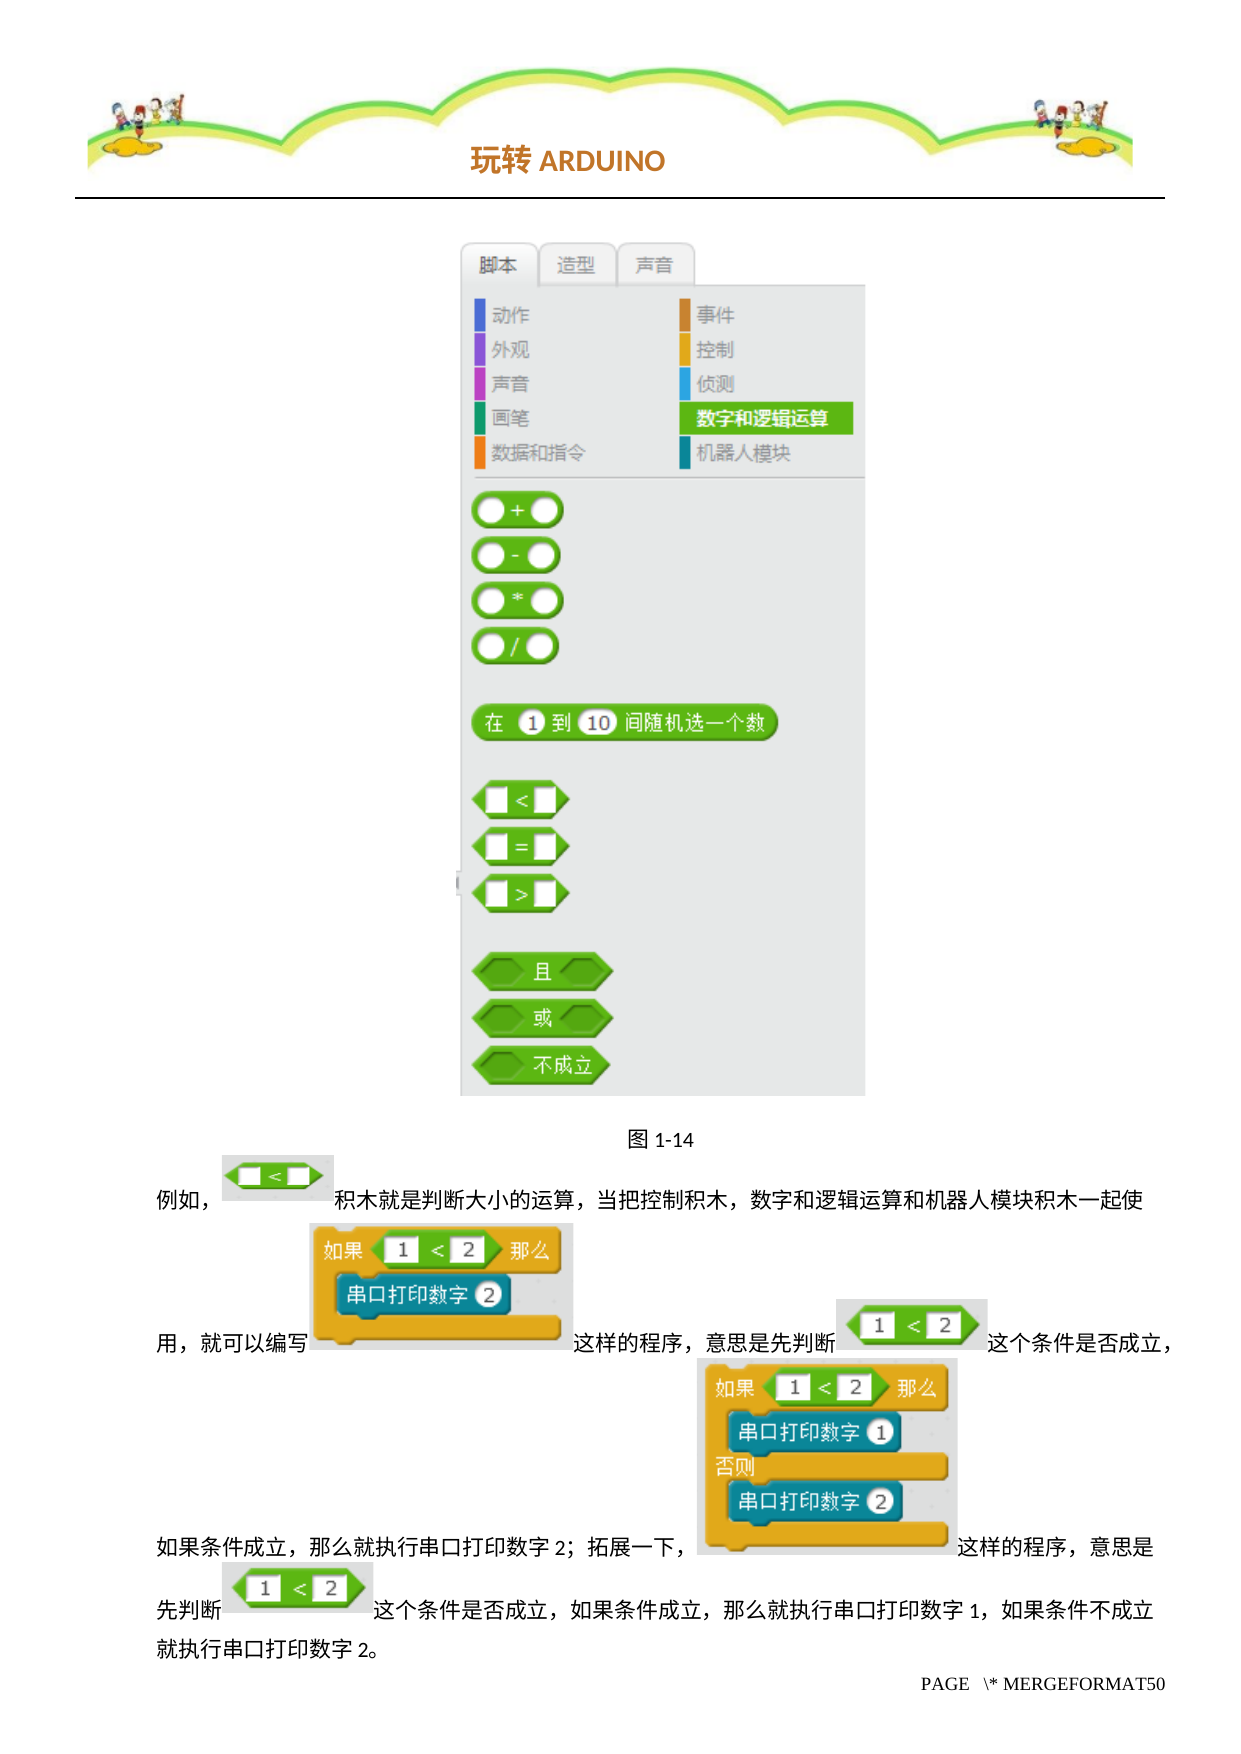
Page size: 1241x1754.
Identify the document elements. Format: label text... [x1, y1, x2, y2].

picture [309, 1223, 574, 1350]
picture [221, 1562, 374, 1613]
picture [836, 1299, 988, 1350]
picture [87, 58, 1134, 181]
picture [456, 238, 866, 1096]
list 图1-14 [156, 1121, 1165, 1155]
picture [696, 1358, 958, 1555]
list 例如，积木就是判断大小的运算，当把控制积木，数字和逻辑运算和机器人模块积木一起使用，就可以编写这样的程序，意思是先判断这个条件是否成立，如果条件成立，那么就执行串口打印数字2；拓展一下，这样的程序，意思是先判断这个条件是否成立，如果条件成立，那么就执行串口打印数字1，如果条件不成立就执行串口打印数字2。 [156, 1155, 1165, 1664]
picture [221, 1155, 334, 1201]
